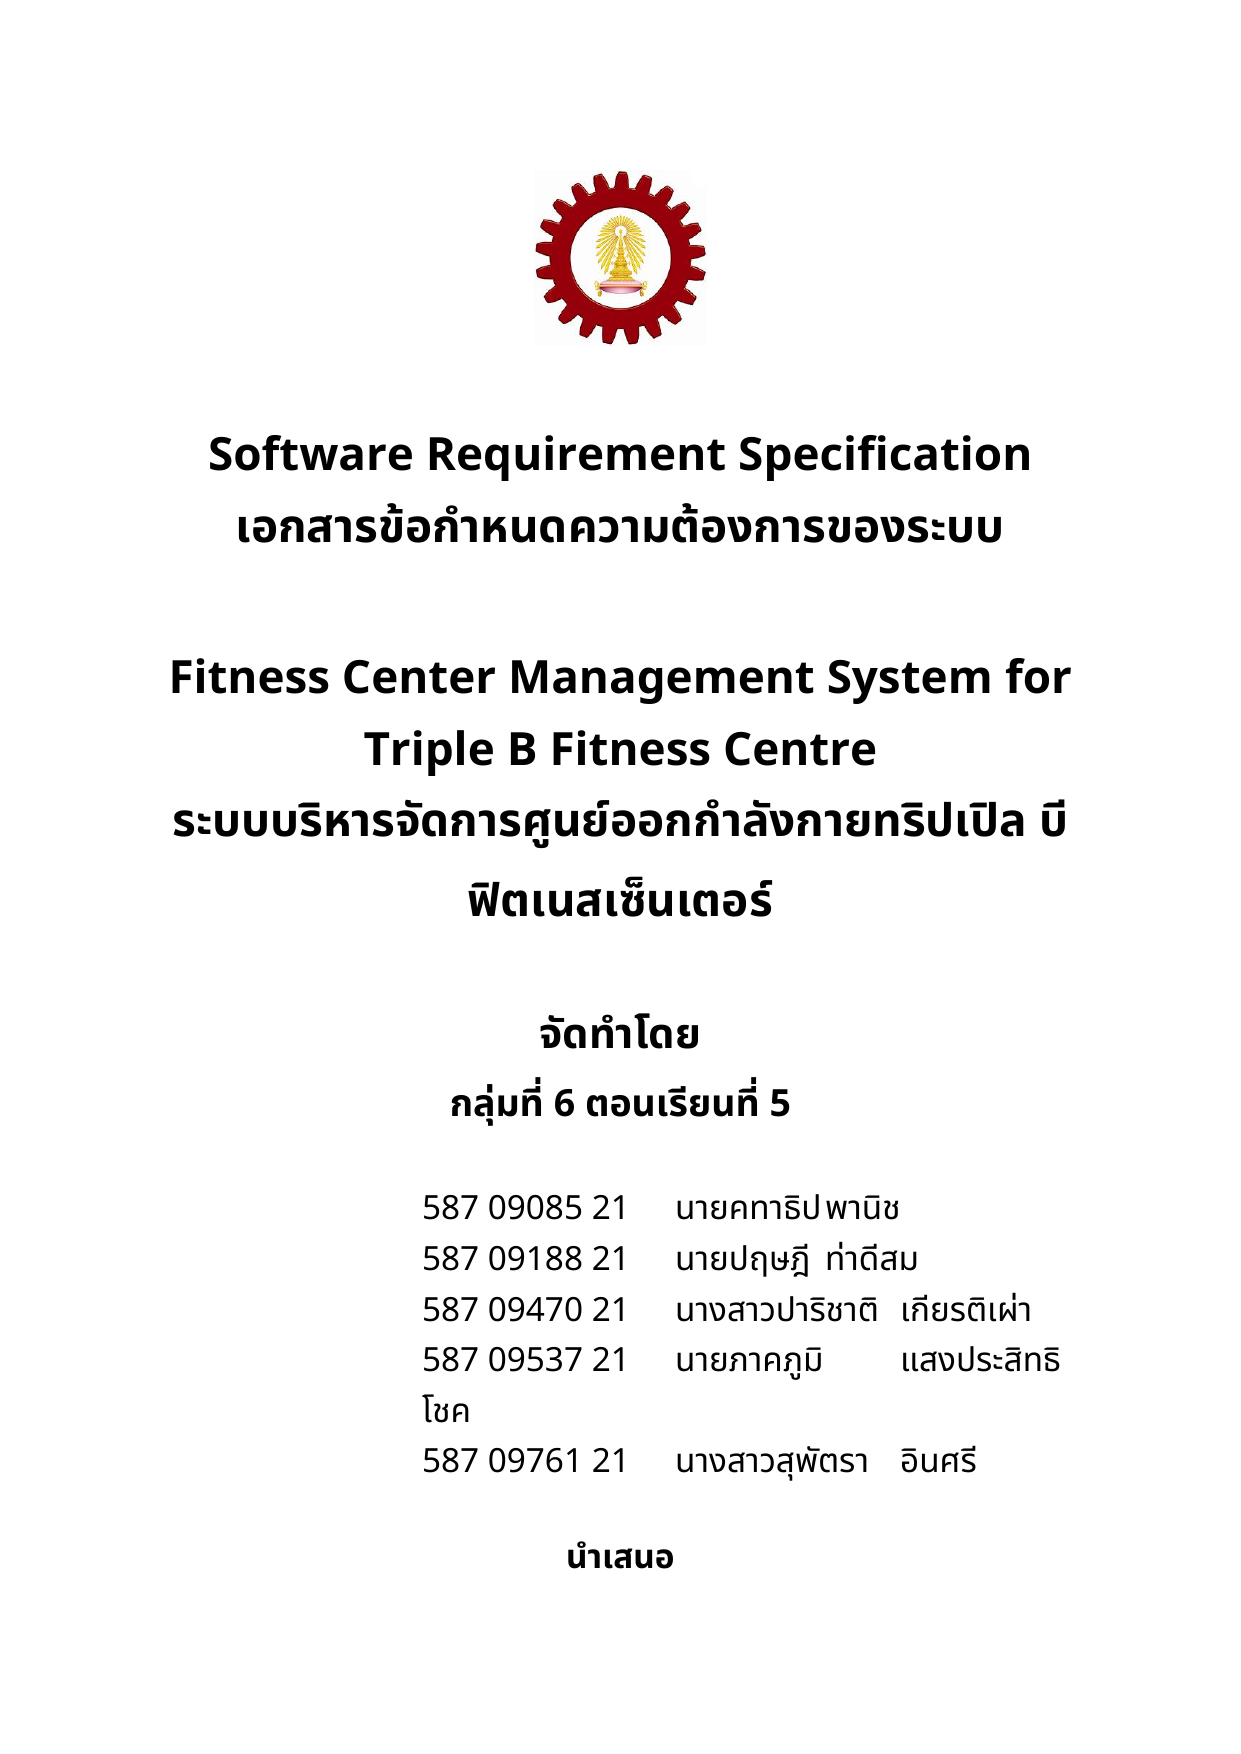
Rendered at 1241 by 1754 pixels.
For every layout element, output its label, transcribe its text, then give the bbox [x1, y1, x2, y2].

text Software Requirement Specification [150, 422, 1090, 484]
text 587 09470 21 นางสาวปาริชาติ เกียรติเผ่า [422, 1285, 1090, 1336]
text เอกสารข้อกำหนดความต้องการของระบบ [150, 493, 1090, 563]
text จัดทำโดย [150, 1004, 1090, 1067]
text 587 09188 21 นายปฤษฎี ท่าดีสม [347, 1235, 1090, 1285]
text 587 09085 21 นายคทาธิป พานิช [422, 1184, 1090, 1235]
text Fitness Center Management System for Triple B Fitness Centre [150, 644, 1090, 779]
text กลุ่มที่ 6 ตอนเรียนที่ 5 [150, 1076, 1090, 1133]
text นำเสนอ [150, 1533, 1090, 1583]
text 587 09761 21 นางสาวสุพัตรา อินศรี [422, 1437, 1090, 1488]
text ระบบบริหารจัดการศูนย์ออกกำลังกายทริปเปิล บี ฟิตเนสเซ็นเตอร์ [150, 788, 1090, 937]
text 587 09537 21 นายภาคภูมิ แสงประสิทธิโชค [422, 1336, 1090, 1437]
picture [533, 168, 709, 347]
